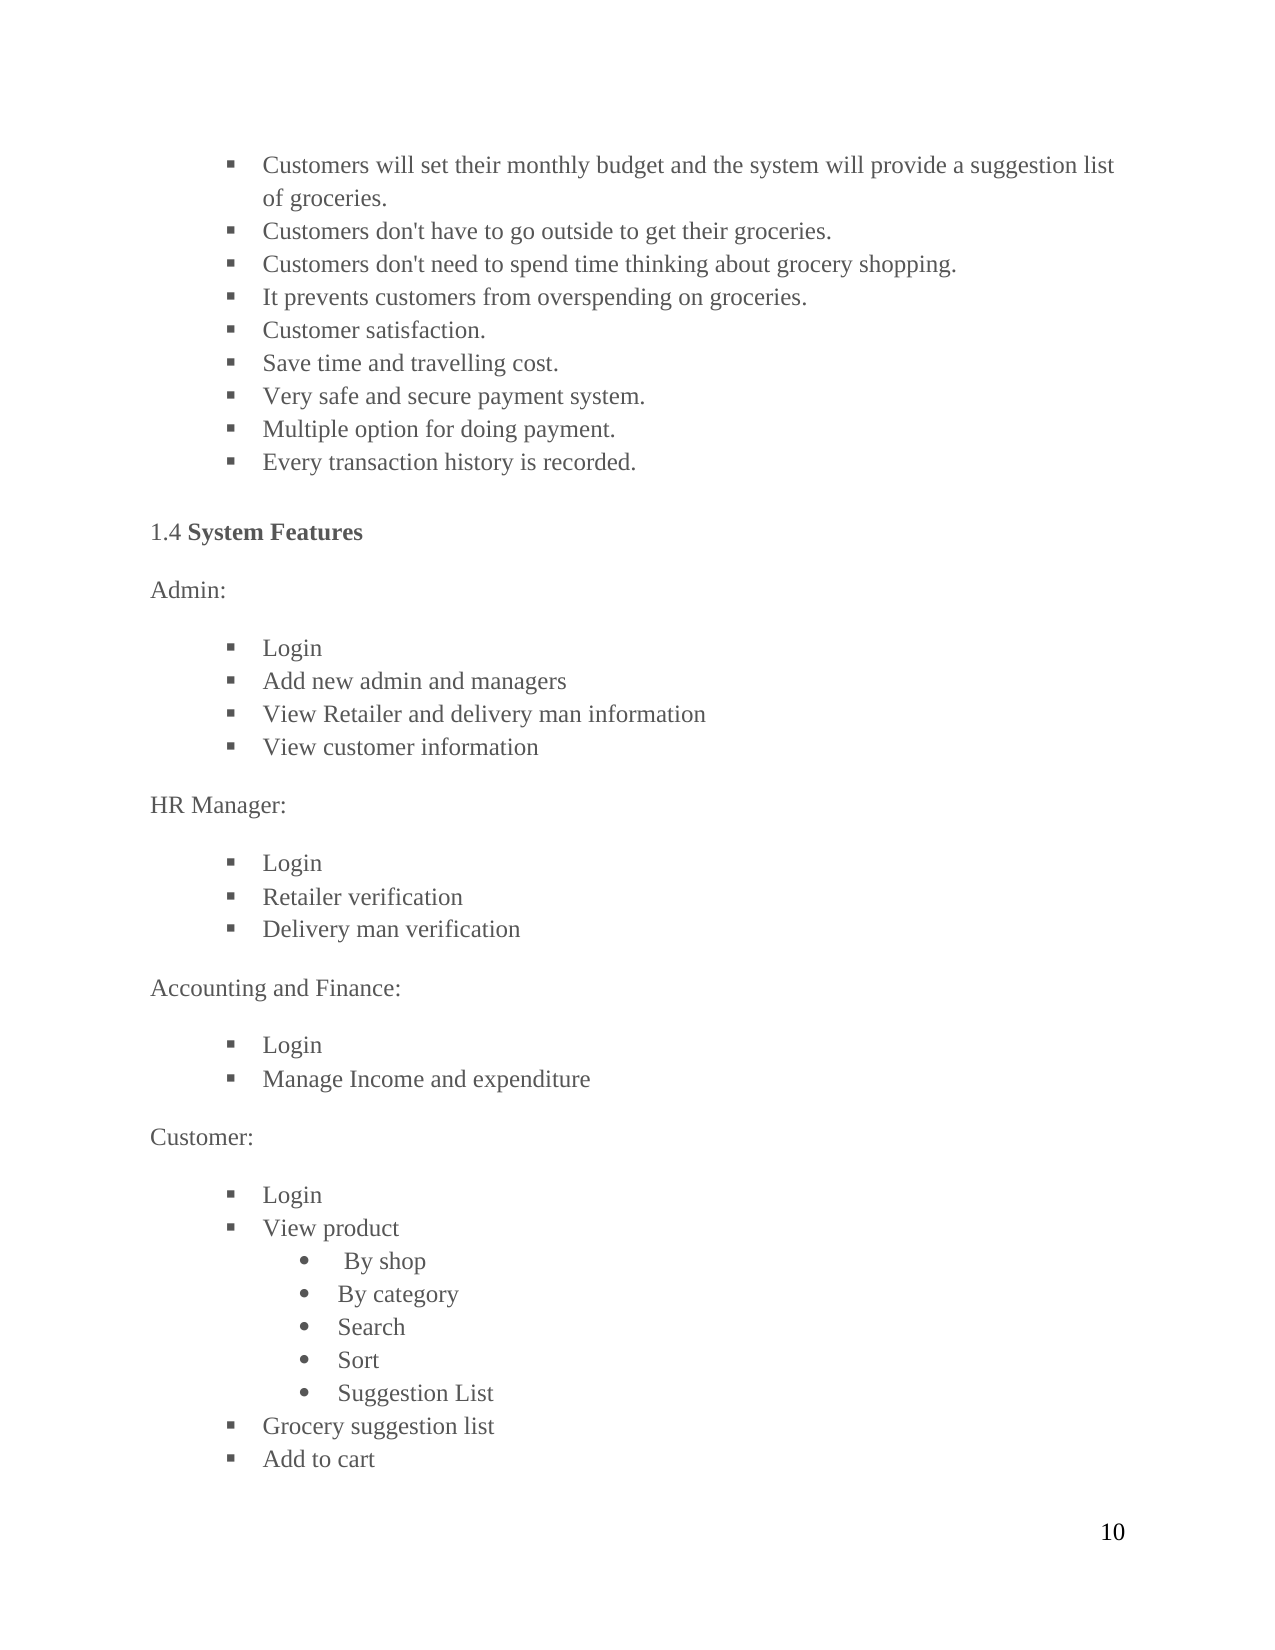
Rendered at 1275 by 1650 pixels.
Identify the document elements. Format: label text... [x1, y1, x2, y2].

text Accounting and Finance: [150, 973, 1125, 1001]
list Very safe and secure payment system. [225, 381, 1125, 410]
list Retailer verification [225, 882, 1125, 910]
text Customer: [150, 1122, 1125, 1150]
list Multiple option for doing payment. [225, 414, 1125, 443]
subtitle 1.4 System Features [150, 517, 1125, 546]
list Customers will set their monthly budget and the system will provide a suggestion list of groceries. [225, 150, 1125, 212]
list By category [300, 1279, 1125, 1307]
list Customers don't have to go outside to get their groceries. [225, 216, 1125, 245]
list Login [225, 633, 1125, 662]
list View product [225, 1213, 1125, 1241]
list By shop [300, 1246, 1125, 1274]
list Suggestion List [300, 1378, 1125, 1407]
list Customer satisfaction. [225, 315, 1125, 344]
list View Retailer and delivery man information [225, 699, 1125, 728]
list Every transaction history is recorded. [225, 447, 1125, 476]
list Login [225, 1031, 1125, 1059]
list It prevents customers from overspending on groceries. [225, 282, 1125, 311]
list Add new admin and managers [225, 666, 1125, 695]
list Delivery man verification [225, 914, 1125, 943]
text HR Manager: [150, 791, 1125, 819]
list Manage Income and expenditure [225, 1064, 1125, 1092]
list Login [225, 1180, 1125, 1208]
list Customers don't need to spend time thinking about grocery shopping. [225, 249, 1125, 278]
list View customer information [225, 732, 1125, 761]
text Admin: [150, 575, 1125, 604]
list Login [225, 848, 1125, 877]
list Search [300, 1312, 1125, 1341]
list Sort [300, 1345, 1125, 1373]
list Grocery suggestion list [225, 1411, 1125, 1439]
list Save time and travelling cost. [225, 348, 1125, 377]
list Add to cart [225, 1444, 1125, 1473]
